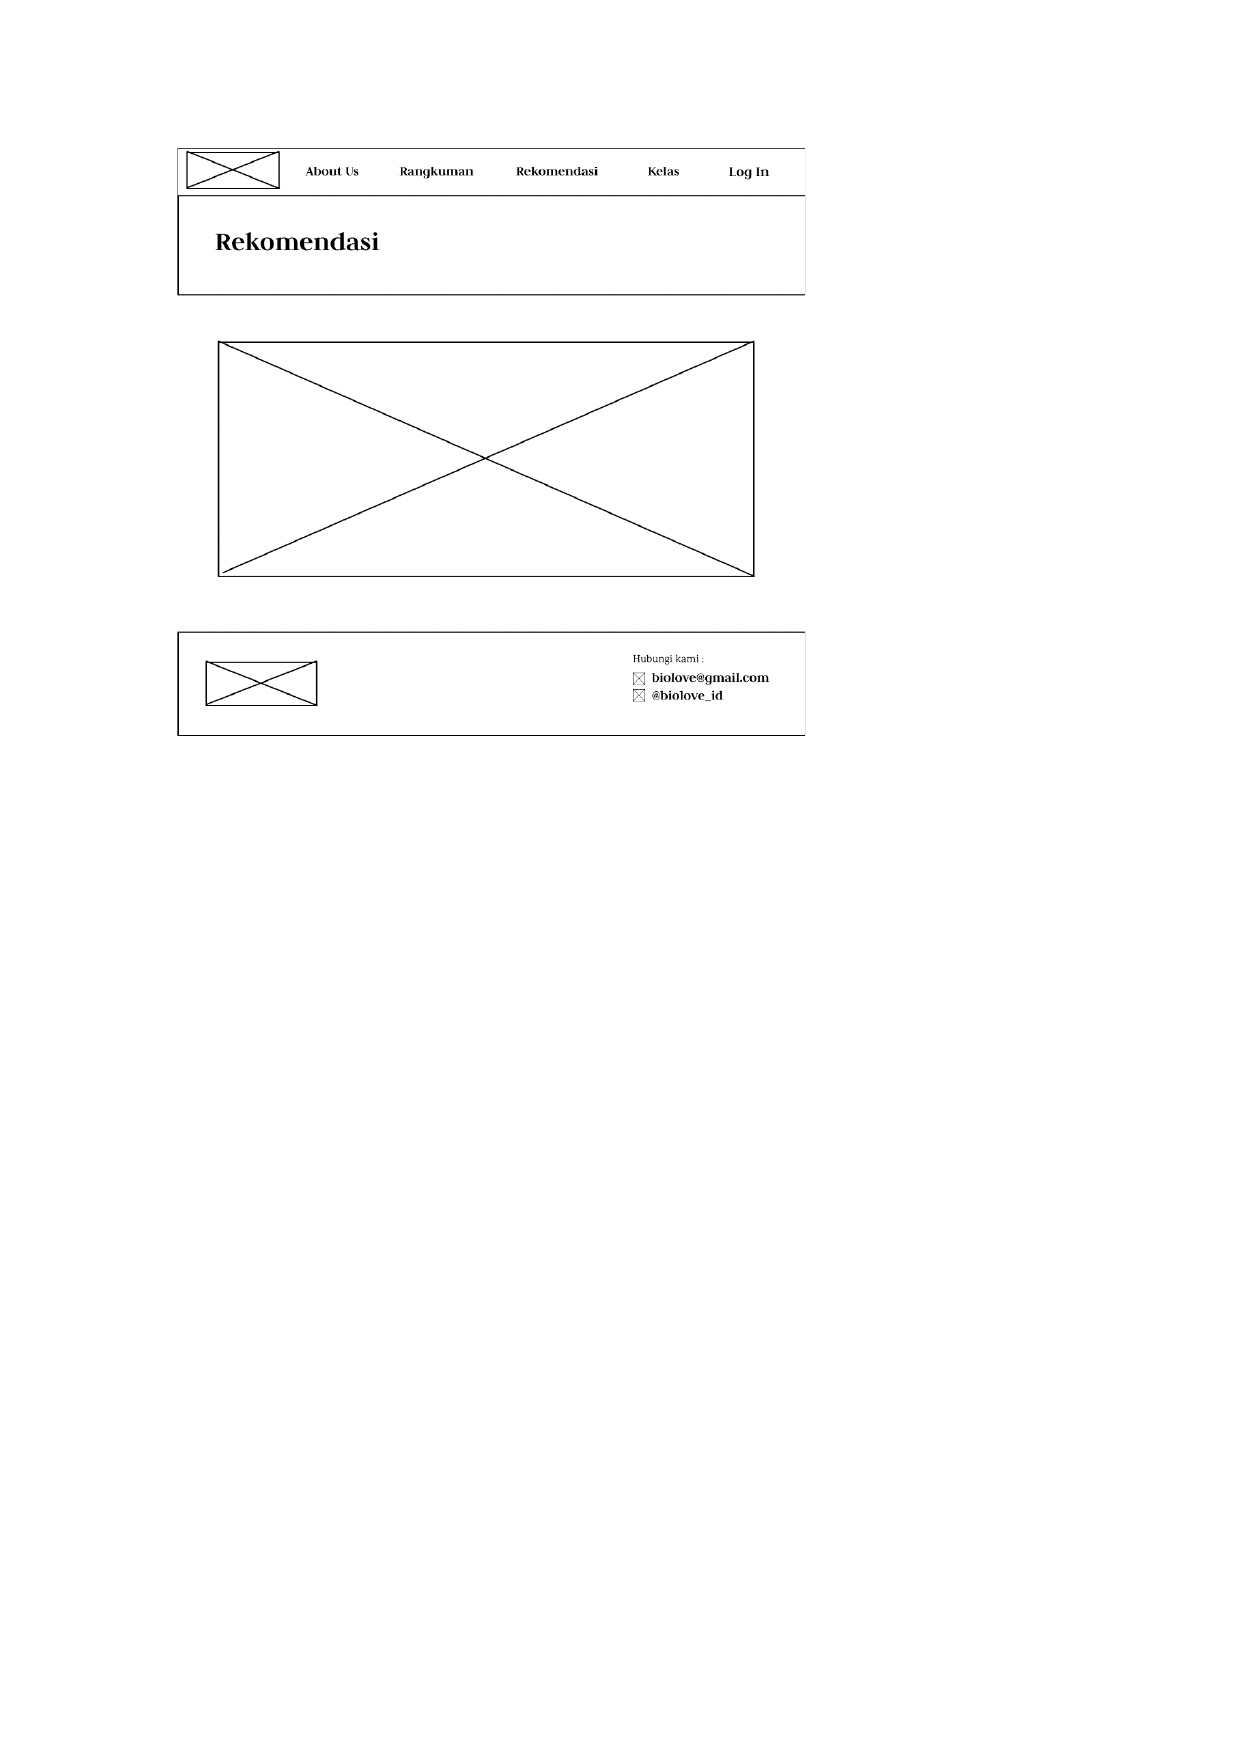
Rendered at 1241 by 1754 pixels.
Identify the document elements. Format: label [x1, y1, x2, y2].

picture [177, 148, 806, 736]
